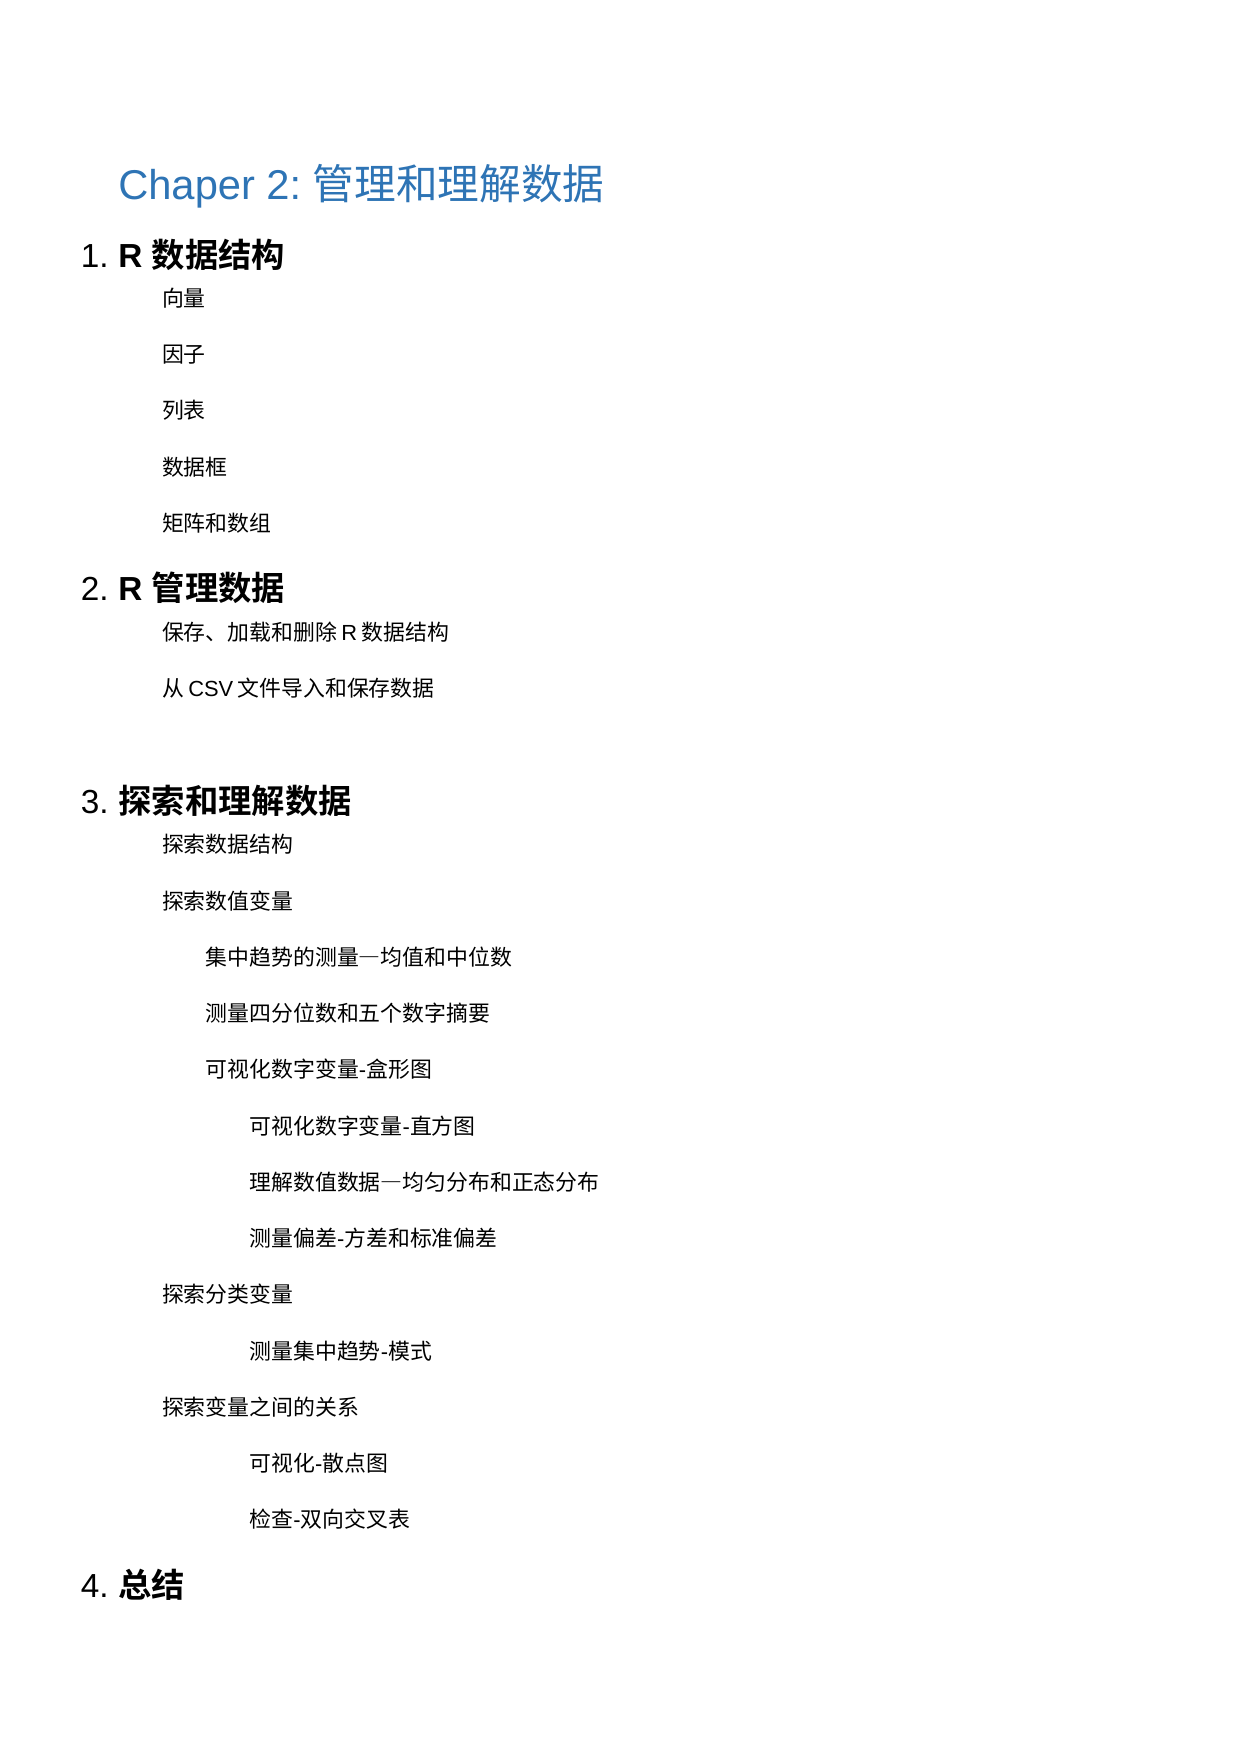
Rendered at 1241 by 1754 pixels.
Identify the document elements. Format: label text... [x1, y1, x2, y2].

subtitle R 管理数据 [81, 562, 1122, 610]
text 探索数值变量 [118, 884, 1122, 915]
text 可视化-散点图 [118, 1446, 1122, 1478]
text 测量四分位数和五个数字摘要 [118, 996, 1122, 1028]
text 从CSV文件导入和保存数据 [118, 671, 1122, 702]
text 测量集中趋势-模式 [118, 1334, 1122, 1365]
text 可视化数字变量-盒形图 [118, 1052, 1122, 1084]
text 探索变量之间的关系 [118, 1390, 1122, 1422]
text 理解数值数据—均匀分布和正态分布 [118, 1165, 1122, 1197]
text 保存、加载和删除R数据结构 [118, 614, 1122, 646]
text 检查-双向交叉表 [118, 1502, 1122, 1534]
text 探索分类变量 [118, 1277, 1122, 1309]
subtitle 探索和理解数据 [81, 775, 1122, 823]
text 测量偏差-方差和标准偏差 [118, 1221, 1122, 1253]
text 可视化数字变量-直方图 [118, 1109, 1122, 1140]
text 数据框 [118, 449, 1122, 481]
subtitle Chaper 2: 管理和理解数据 [118, 151, 1122, 212]
text 向量 [118, 281, 1122, 312]
text 矩阵和数组 [118, 506, 1122, 537]
text 集中趋势的测量—均值和中位数 [118, 940, 1122, 972]
text 列表 [118, 393, 1122, 425]
subtitle 总结 [81, 1559, 1122, 1607]
text 因子 [118, 337, 1122, 369]
text 探索数据结构 [118, 827, 1122, 859]
subtitle R 数据结构 [81, 228, 1122, 277]
